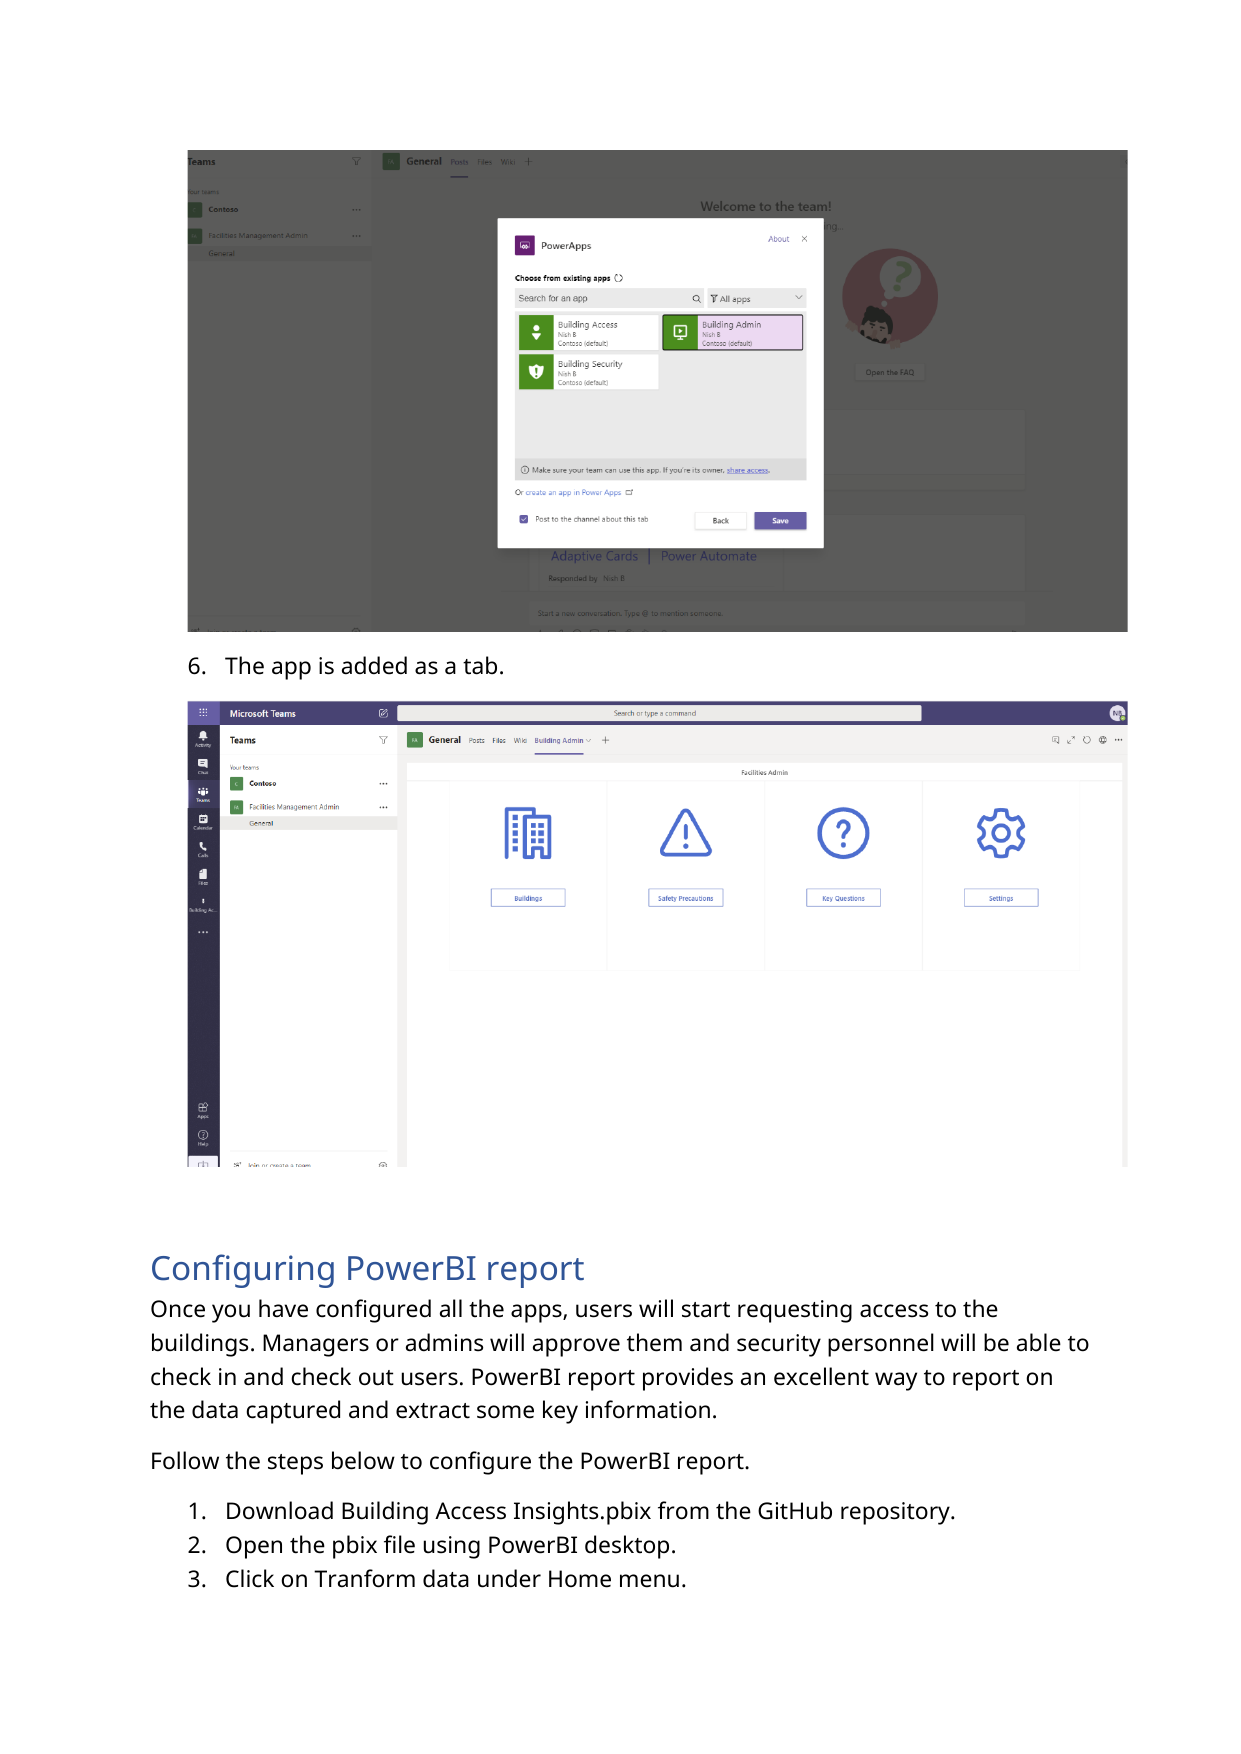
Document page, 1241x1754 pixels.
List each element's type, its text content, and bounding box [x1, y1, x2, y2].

list Click on Tranform data under Home menu. [187, 1563, 1090, 1594]
text Once you have configured all the apps, users will start requesting access to the buildings. Managers or admins will approve them and security personnel will be able to check in and check out users. PowerBI report provides an excellent way to report on the data captured and extract some key information. [150, 1293, 1090, 1426]
picture [187, 150, 1128, 632]
list Download Building Access Insights.pbix from the GitHub repository. [187, 1495, 1090, 1527]
picture [187, 700, 1128, 1167]
subtitle Configuring PowerBI report [150, 1244, 1090, 1290]
list The app is added as a tab. [187, 650, 1090, 681]
list Open the pbix file using PowerBI desktop. [187, 1529, 1090, 1560]
text Follow the steps below to configure the PowerBI report. [150, 1445, 1090, 1476]
